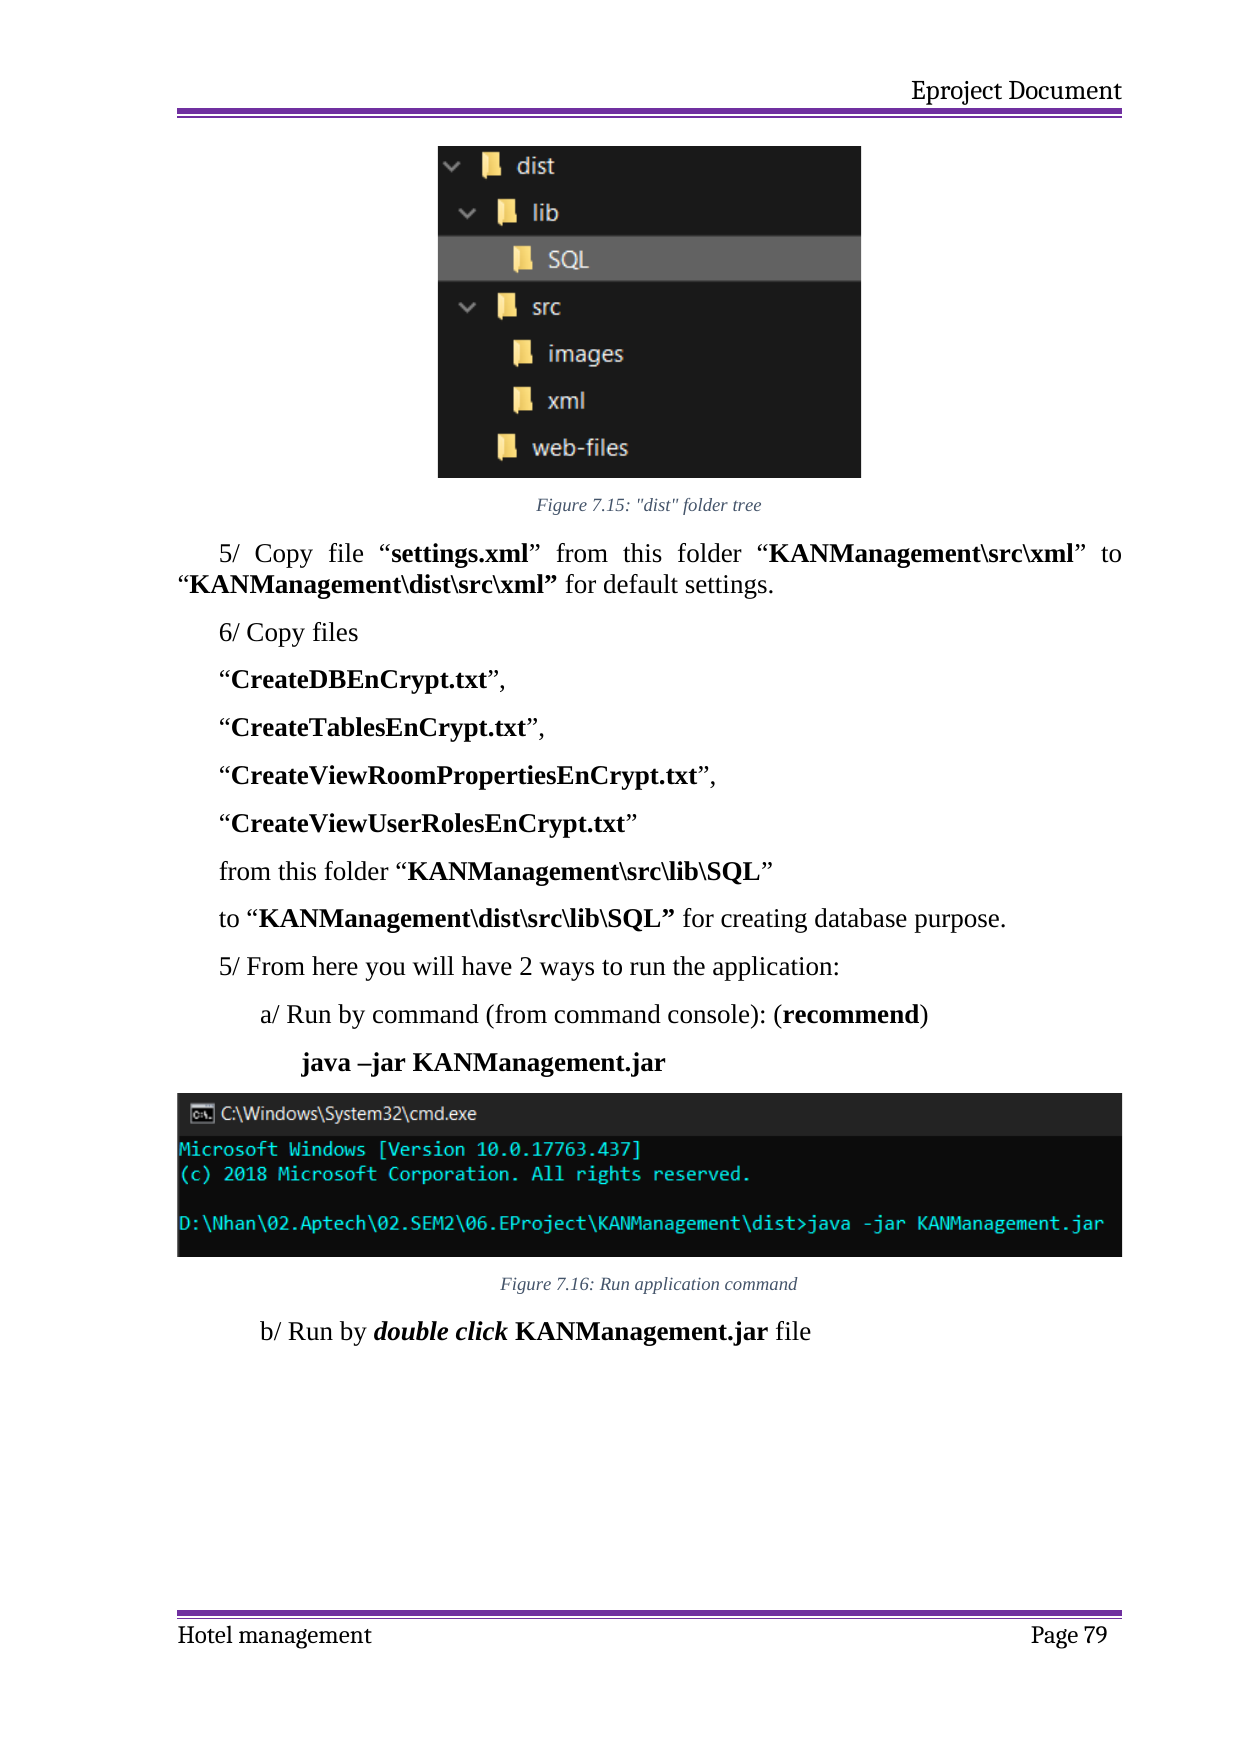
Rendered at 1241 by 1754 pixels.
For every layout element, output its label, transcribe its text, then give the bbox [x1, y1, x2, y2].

text “CreateTablesEnCrypt.txt”, [177, 711, 1122, 742]
text java –jar KANManagement.jar [177, 1046, 1122, 1077]
text to “KANManagement\dist\src\lib\SQL” for creating database purpose. [177, 902, 1122, 934]
text from this folder “KANManagement\src\lib\SQL” [177, 855, 1122, 886]
text 5/ Copy file “settings.xml” from this folder “KANManagement\src\xml” to “KANManagement\dist\src\xml” for default settings. [177, 537, 1122, 599]
text 6/ Copy files [177, 616, 1122, 647]
text a/ Run by command (from command console): (recommend) [177, 998, 1122, 1029]
text 5/ From here you will have 2 ways to run the application: [177, 950, 1122, 981]
text b/ Run by double click KANManagement.jar file [177, 1315, 1122, 1347]
text “CreateViewRoomPropertiesEnCrypt.txt”, [177, 759, 1122, 790]
picture [437, 146, 862, 478]
picture [177, 1093, 1123, 1257]
text “CreateDBEnCrypt.txt”, [177, 663, 1122, 694]
text “CreateViewUserRolesEnCrypt.txt” [177, 807, 1122, 838]
